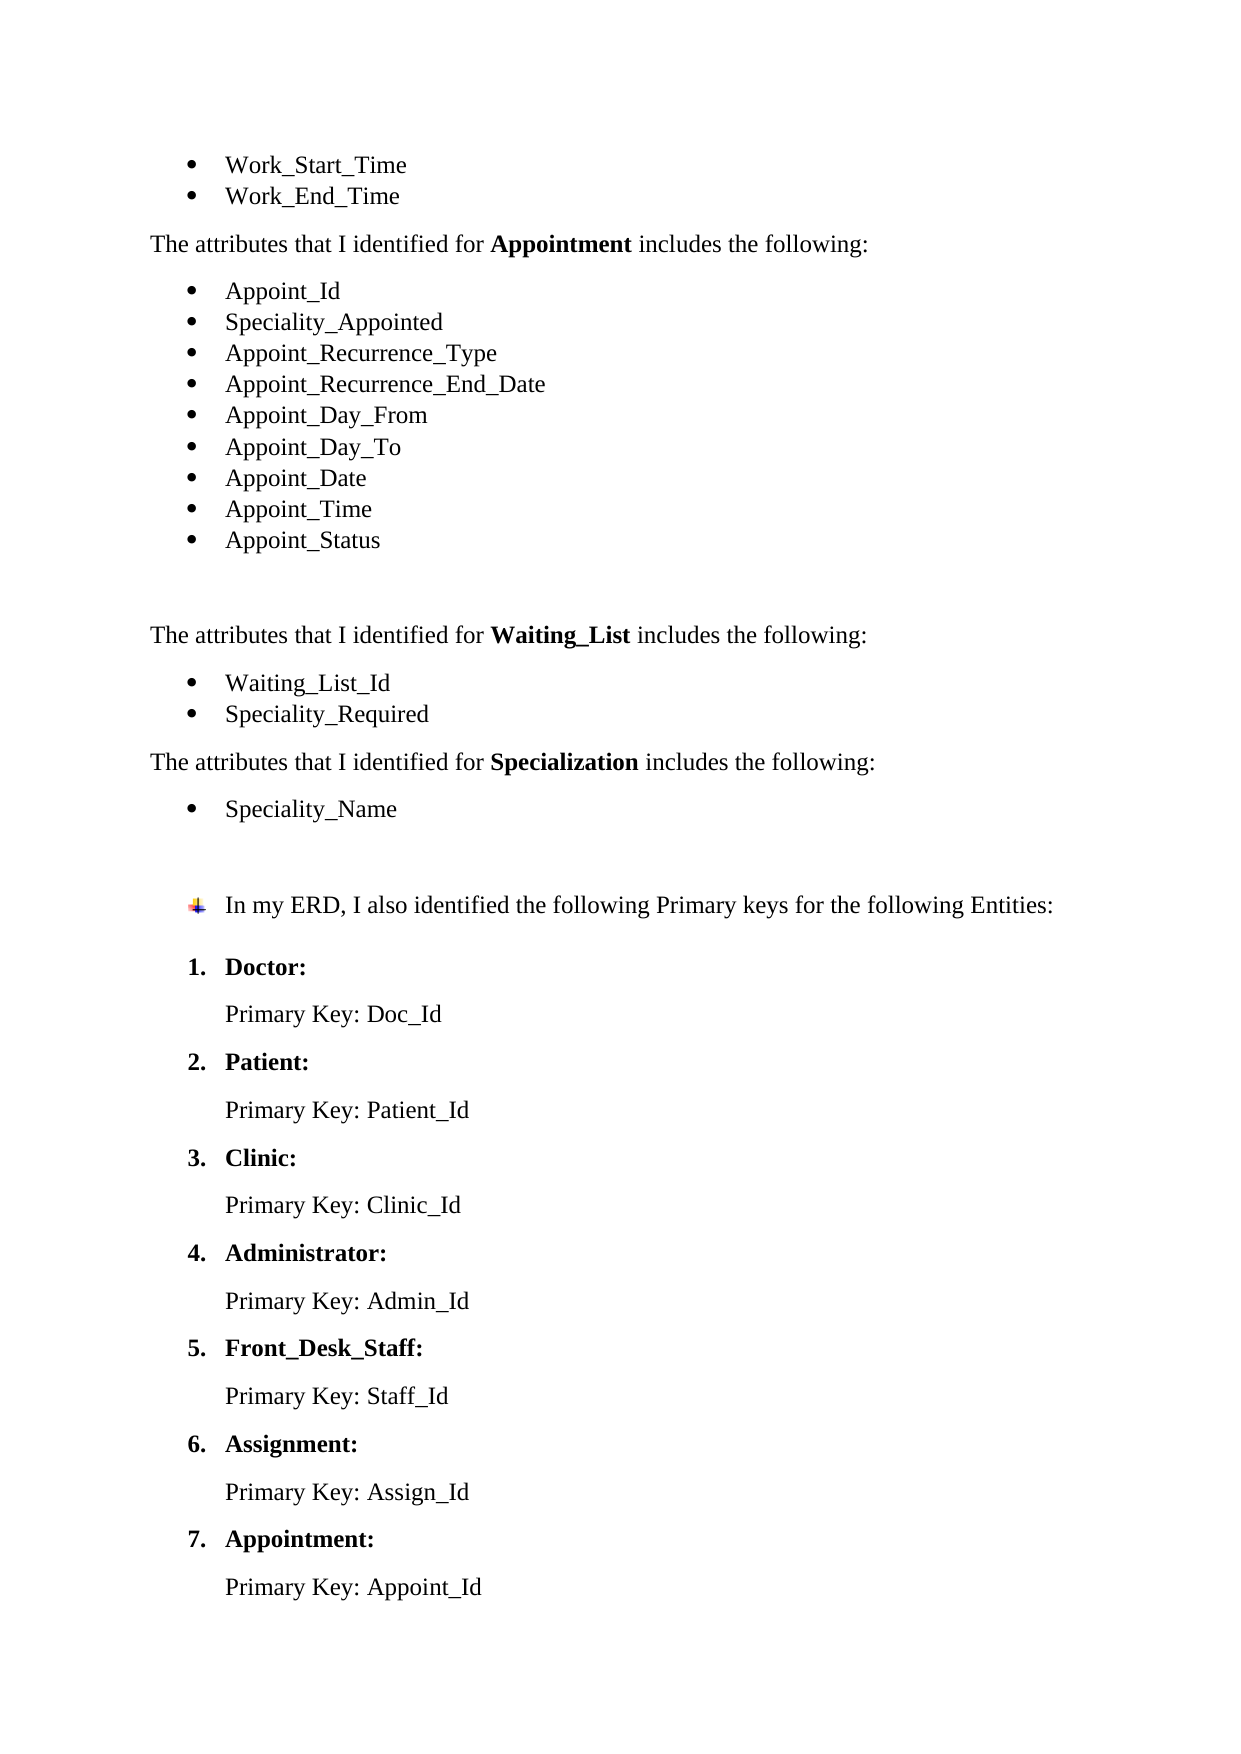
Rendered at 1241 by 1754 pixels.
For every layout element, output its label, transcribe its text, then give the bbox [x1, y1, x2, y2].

list Appoint_Recurrence_End_Date [187, 369, 1090, 398]
list Administrator: [187, 1238, 1090, 1267]
text Primary Key: Appoint_Id [150, 1572, 1090, 1601]
list Patient: [187, 1047, 1090, 1076]
text Primary Key: Assign_Id [150, 1477, 1090, 1505]
text Primary Key: Clinic_Id [150, 1190, 1090, 1219]
text Primary Key: Admin_Id [150, 1286, 1090, 1314]
list Appointment: [187, 1524, 1090, 1553]
list Appoint_Status [187, 525, 1090, 553]
text The attributes that I identified for Waiting_List includes the following: [150, 620, 1090, 649]
list Appoint_Recurrence_Type [187, 338, 1090, 367]
list In my ERD, I also identified the following Primary keys for the following Entities: [187, 890, 1090, 918]
list Appoint_Id [187, 276, 1090, 305]
list Appoint_Day_From [187, 401, 1090, 429]
list Waiting_List_Id [187, 668, 1090, 697]
list Appoint_Day_To [187, 432, 1090, 460]
list Appoint_Date [187, 463, 1090, 491]
text Primary Key: Doc_Id [150, 999, 1090, 1028]
list Front_Desk_Staff: [187, 1333, 1090, 1362]
list Work_End_Time [187, 181, 1090, 210]
picture [188, 896, 206, 914]
list Work_Start_Time [187, 150, 1090, 179]
list Assignment: [187, 1429, 1090, 1458]
text Primary Key: Staff_Id [150, 1381, 1090, 1410]
list Speciality_Required [187, 699, 1090, 728]
list Speciality_Appointed [187, 307, 1090, 336]
list Speciality_Name [187, 794, 1090, 823]
list Doctor: [187, 952, 1090, 981]
list Clinic: [187, 1143, 1090, 1171]
text Primary Key: Patient_Id [150, 1095, 1090, 1124]
list Appoint_Time [187, 494, 1090, 522]
text The attributes that I identified for Appointment includes the following: [150, 229, 1090, 257]
text The attributes that I identified for Specialization includes the following: [150, 747, 1090, 775]
